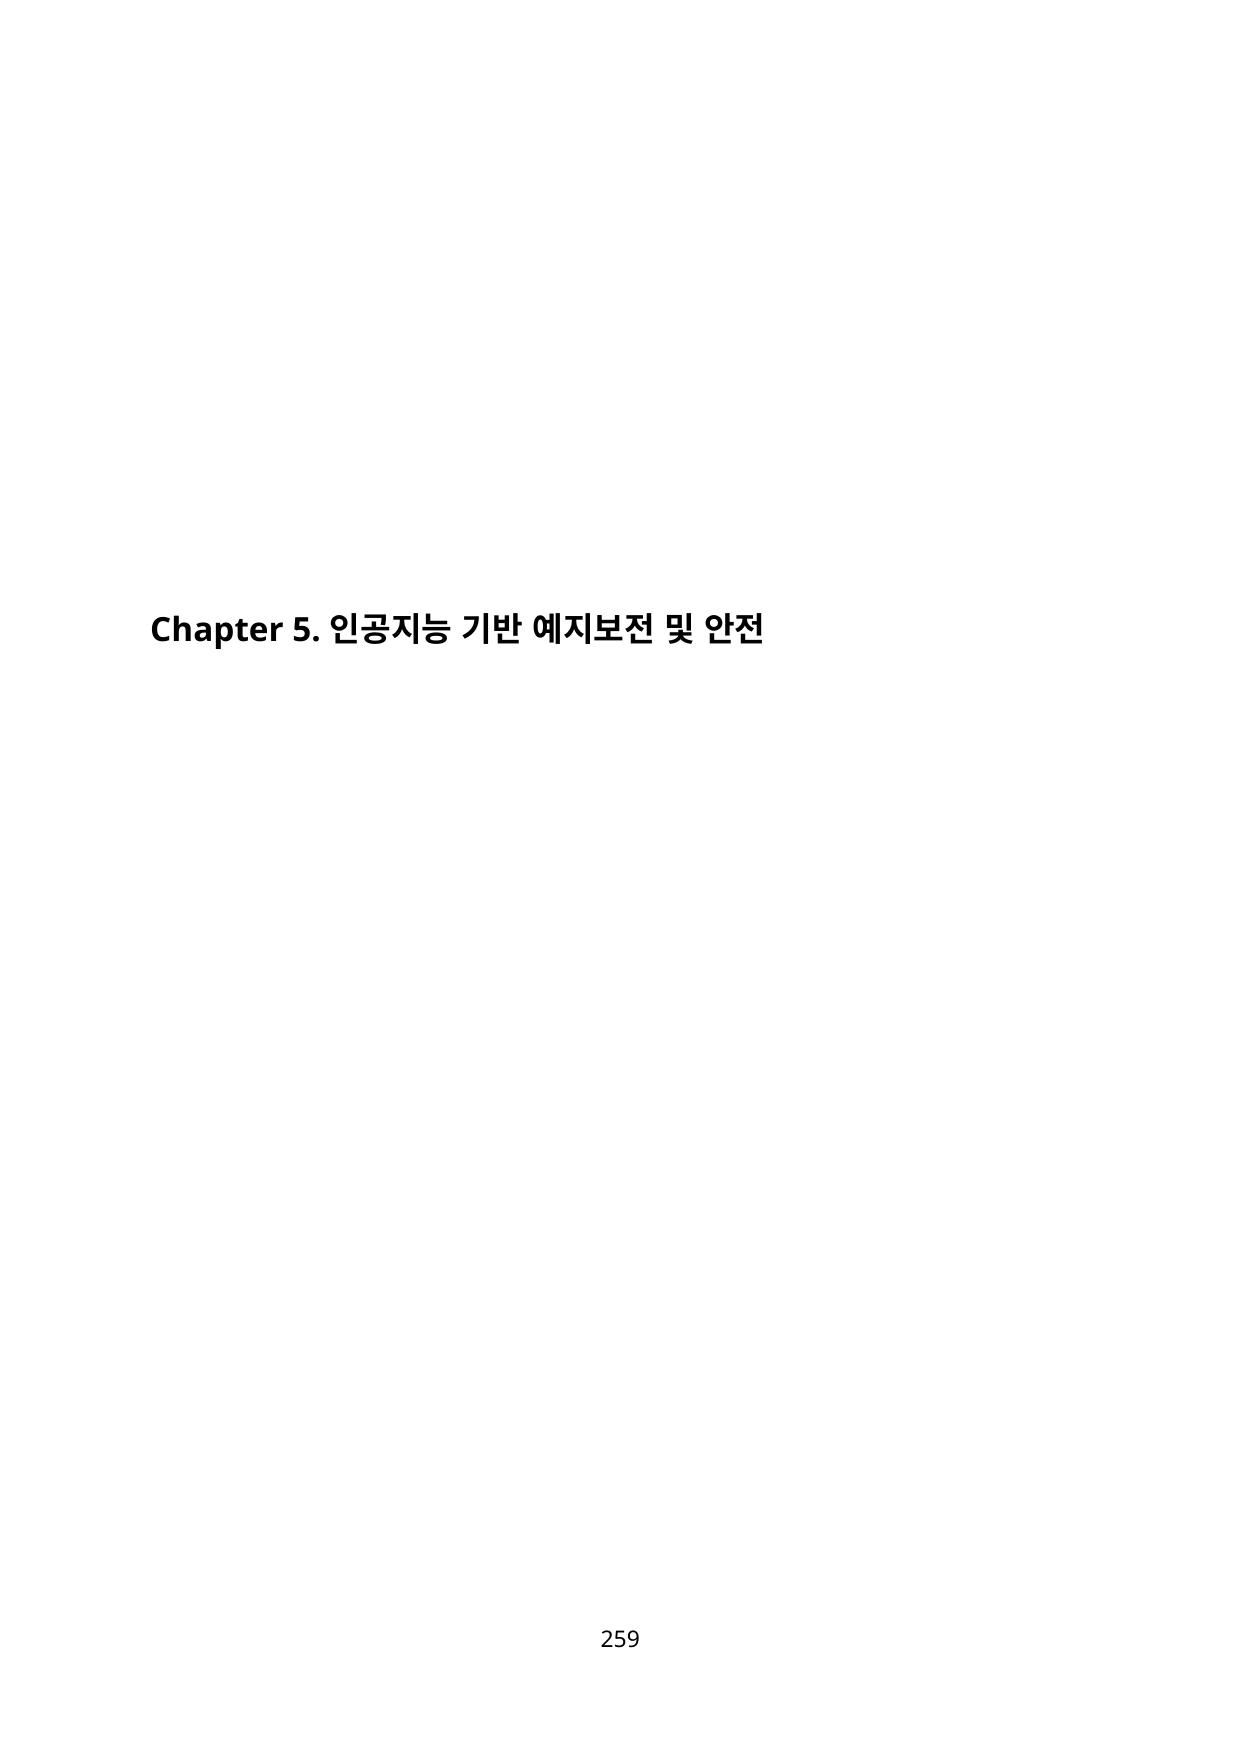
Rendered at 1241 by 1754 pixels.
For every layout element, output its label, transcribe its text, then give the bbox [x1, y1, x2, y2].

subtitle 인공지능 기반 예지보전 및 안전 [150, 603, 1090, 651]
